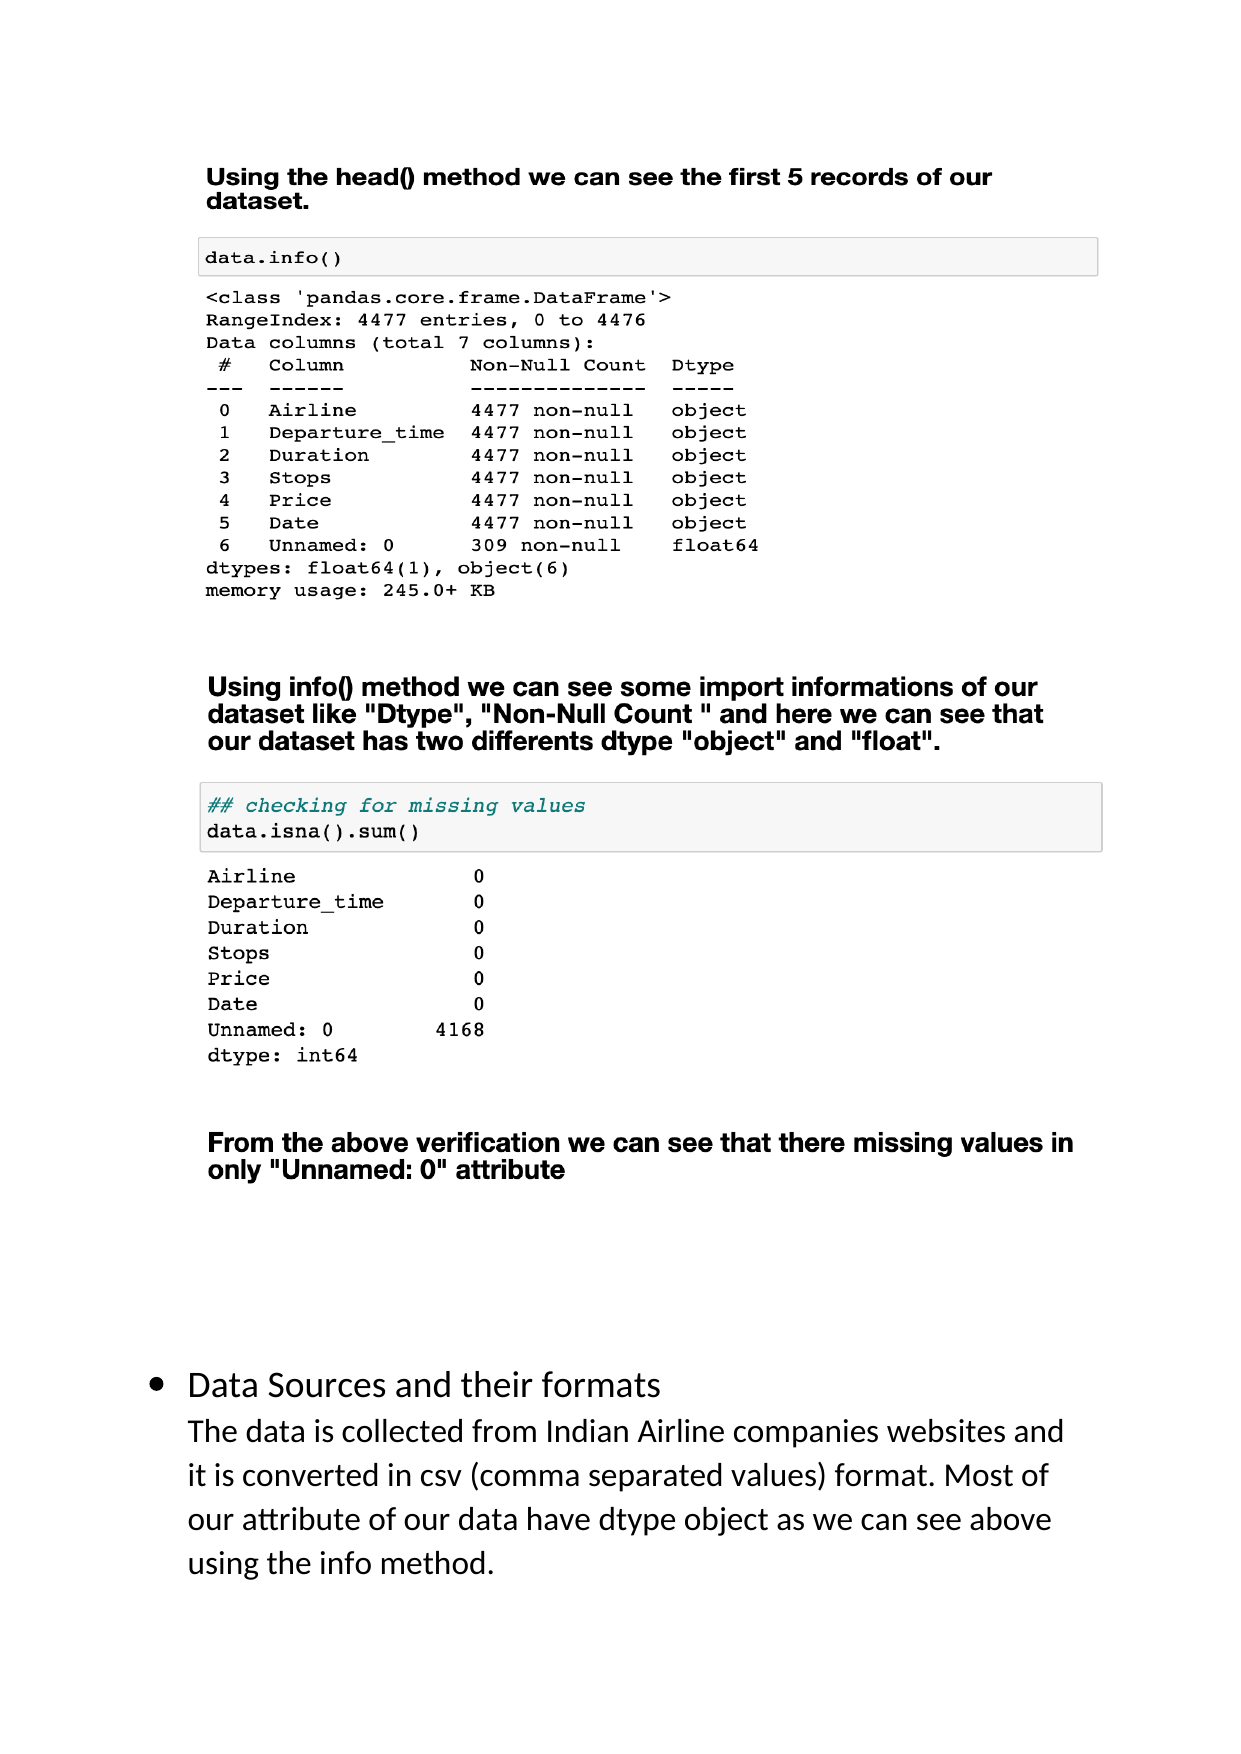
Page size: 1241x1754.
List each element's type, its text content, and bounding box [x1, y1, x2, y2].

list Data Sources and their formats [150, 1361, 1090, 1406]
picture [187, 640, 1128, 1210]
picture [187, 150, 1128, 638]
list The data is collected from Indian Airline companies websites and it is converted in csv (comma separated values) format. Most of our attribute of our data have dtype object as we can see above using the info method. [187, 1410, 1090, 1583]
